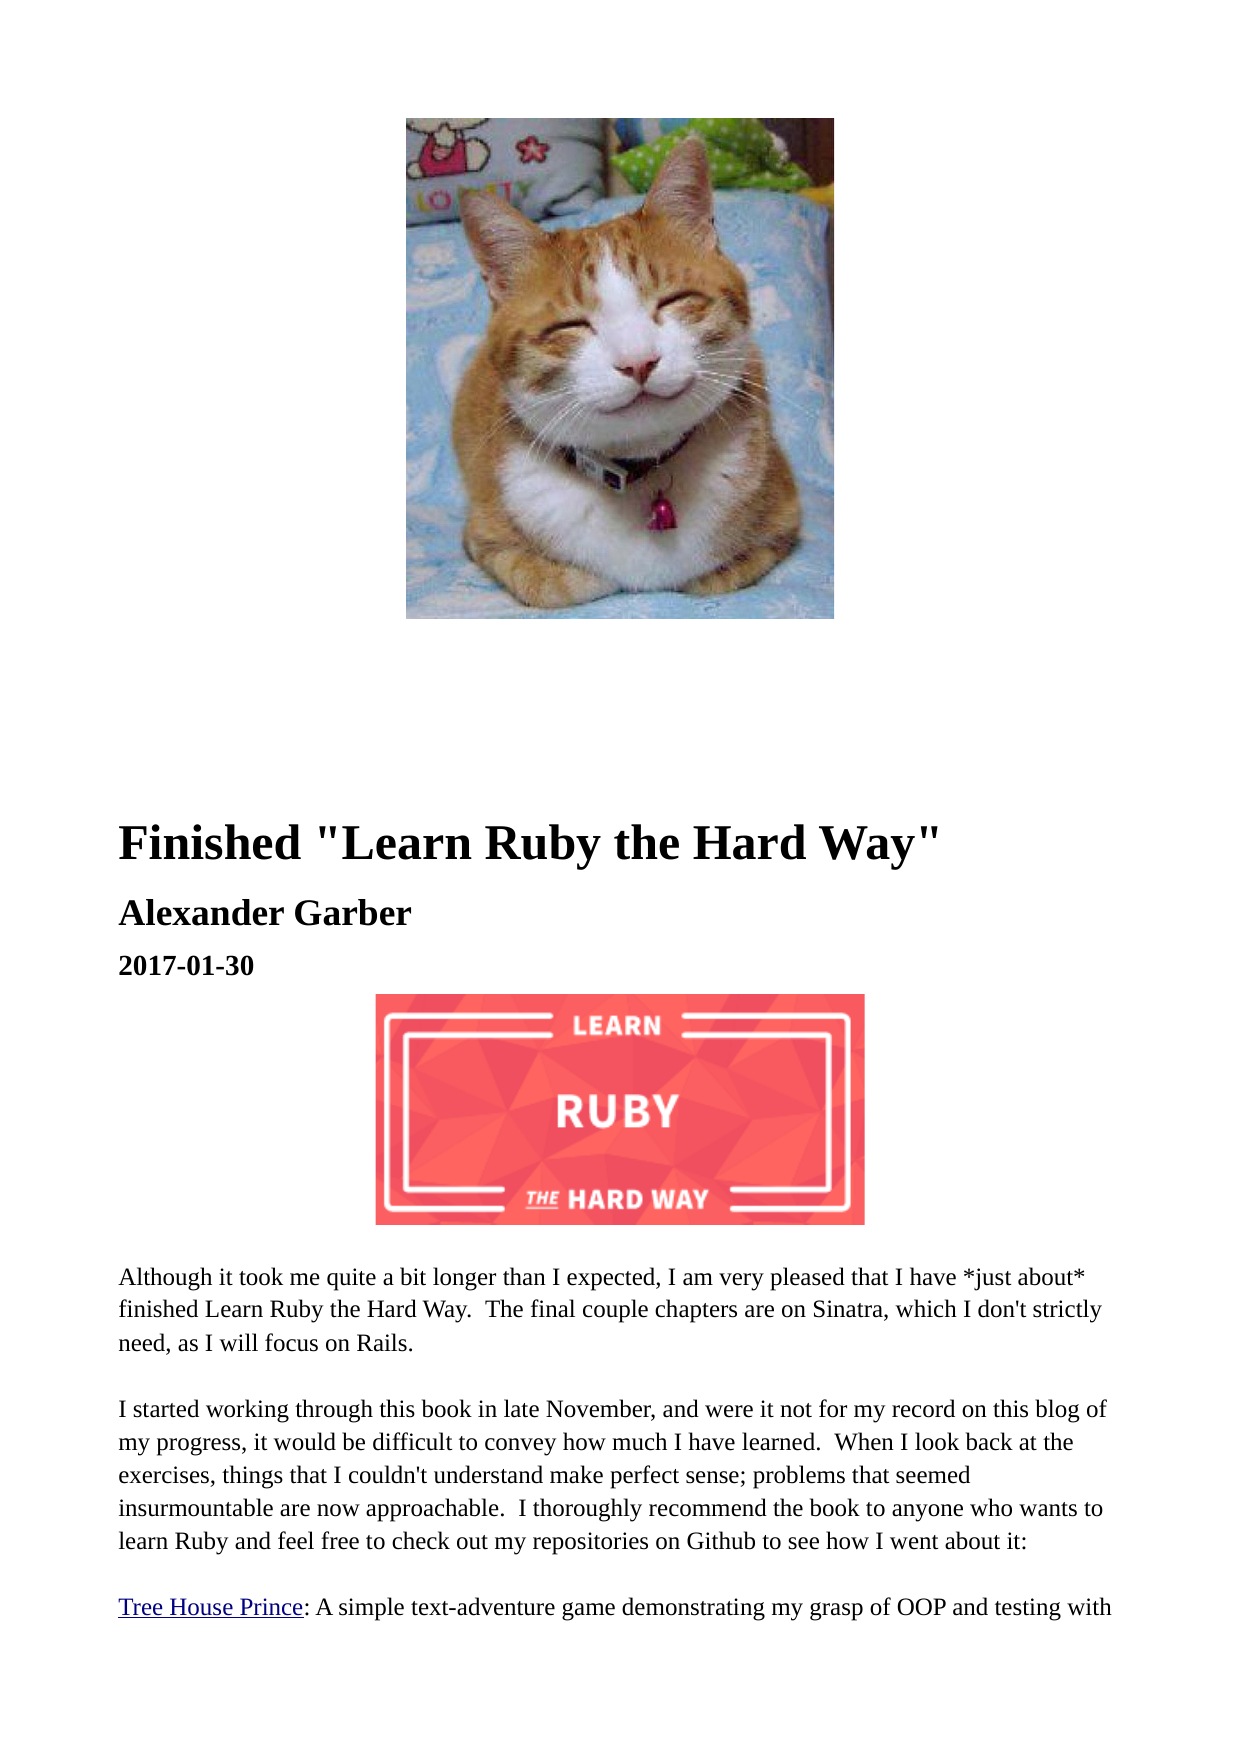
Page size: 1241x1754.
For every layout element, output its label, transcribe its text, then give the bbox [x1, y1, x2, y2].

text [118, 1228, 1122, 1621]
picture [406, 118, 835, 619]
subtitle Alexander Garber [118, 891, 1122, 934]
subtitle Finished "Learn Ruby the Hard Way" [118, 812, 1122, 870]
subtitle 2017-01-30 [118, 948, 1122, 982]
picture [375, 994, 865, 1225]
